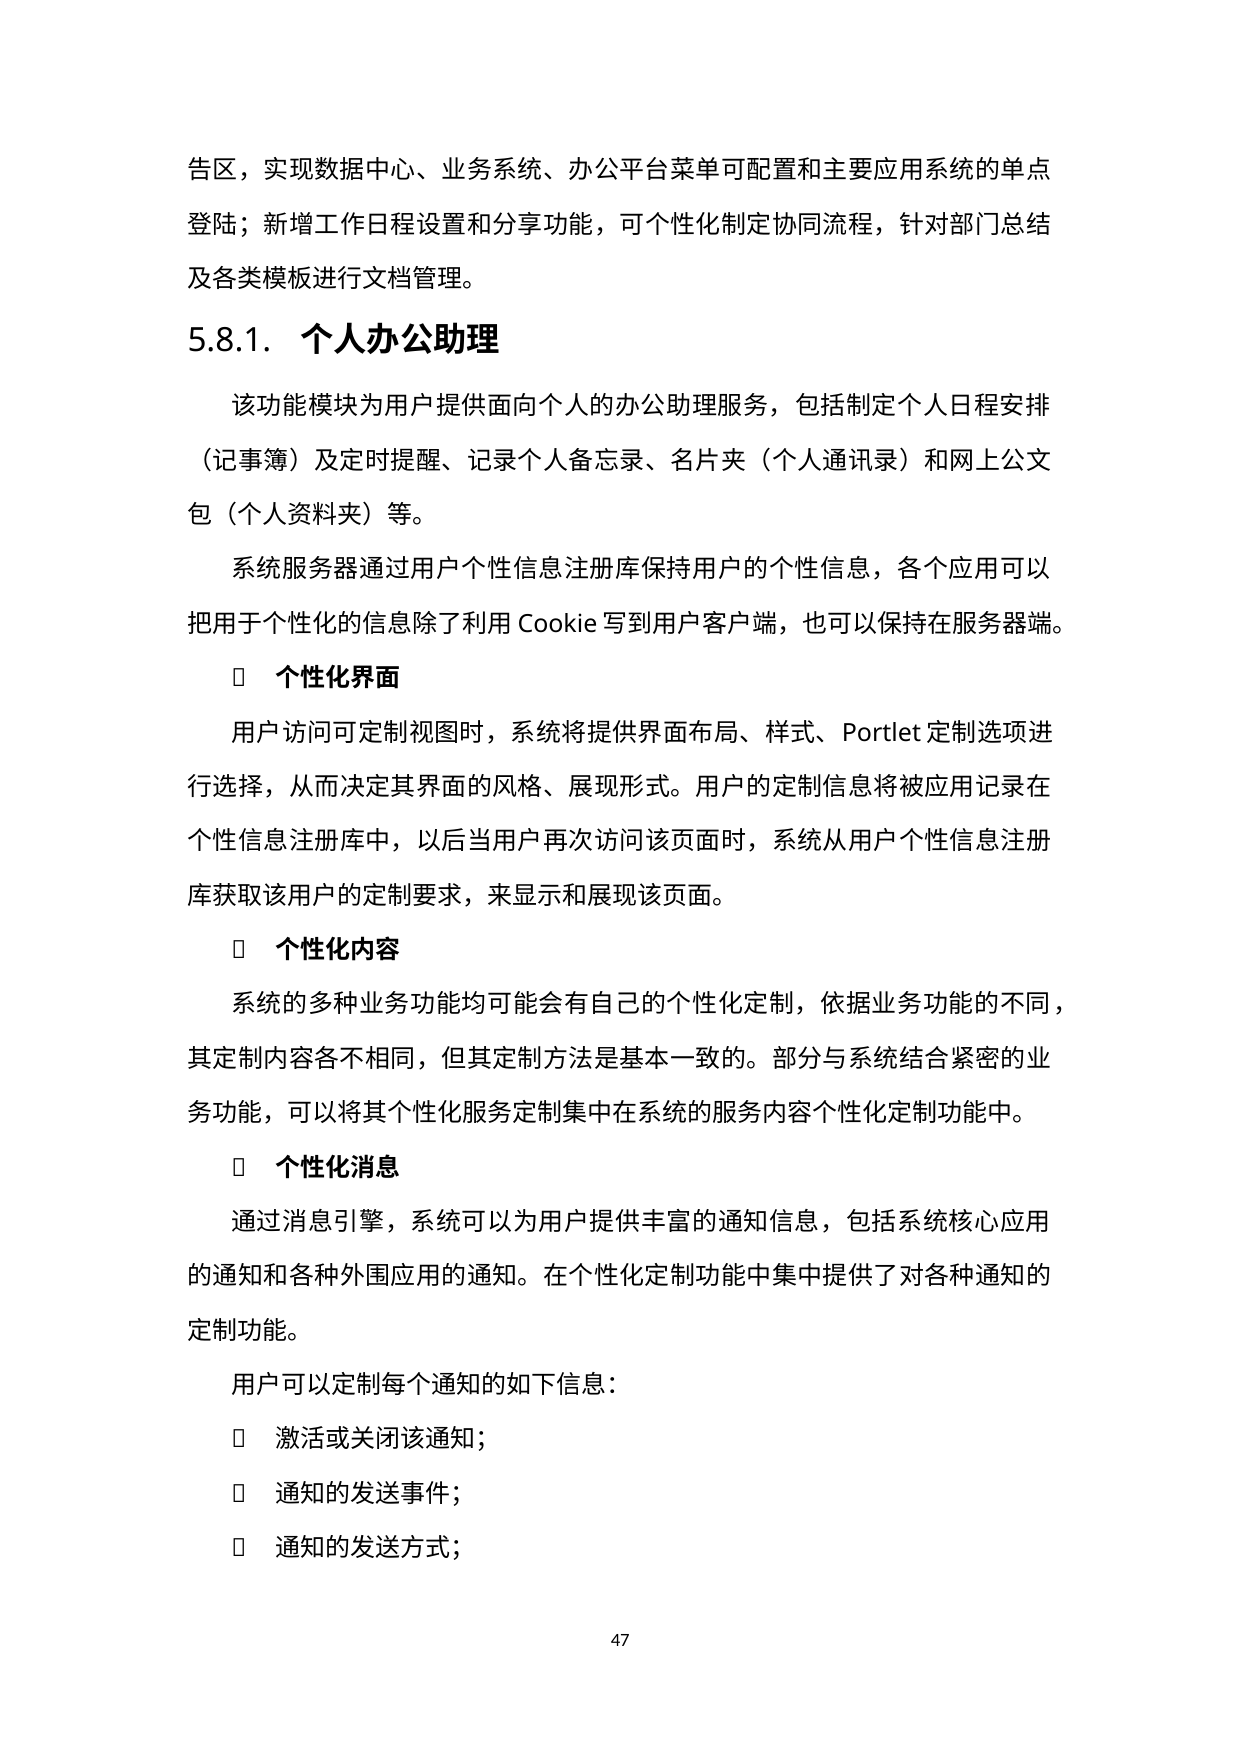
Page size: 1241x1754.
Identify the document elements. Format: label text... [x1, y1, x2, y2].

subtitle 个人办公助理 [187, 313, 1053, 362]
text  个性化消息 [187, 1147, 1053, 1183]
text  通知的发送事件； [187, 1473, 1053, 1509]
text 系统服务器通过用户个性信息注册库保持用户的个性信息，各个应用可以把用于个性化的信息除了利用Cookie写到用户客户端，也可以保持在服务器端。 [187, 549, 1053, 639]
text  个性化界面 [187, 658, 1053, 694]
text 用户可以定制每个通知的如下信息： [187, 1364, 1053, 1401]
text 系统的多种业务功能均可能会有自己的个性化定制，依据业务功能的不同，其定制内容各不相同，但其定制方法是基本一致的。部分与系统结合紧密的业务功能，可以将其个性化服务定制集中在系统的服务内容个性化定制功能中。 [187, 984, 1053, 1129]
text 通过消息引擎，系统可以为用户提供丰富的通知信息，包括系统核心应用的通知和各种外围应用的通知。在个性化定制功能中集中提供了对各种通知的定制功能。 [187, 1201, 1053, 1346]
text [187, 150, 1053, 295]
text  通知的发送方式； [187, 1528, 1053, 1564]
text  个性化内容 [187, 929, 1053, 966]
text 该功能模块为用户提供面向个人的办公助理服务，包括制定个人日程安排（记事簿）及定时提醒、记录个人备忘录、名片夹（个人通讯录）和网上公文包（个人资料夹）等。 [187, 386, 1053, 531]
text 用户访问可定制视图时，系统将提供界面布局、样式、Portlet定制选项进行选择，从而决定其界面的风格、展现形式。用户的定制信息将被应用记录在个性信息注册库中，以后当用户再次访问该页面时，系统从用户个性信息注册库获取该用户的定制要求，来显示和展现该页面。 [187, 712, 1053, 911]
text  激活或关闭该通知； [187, 1419, 1053, 1455]
